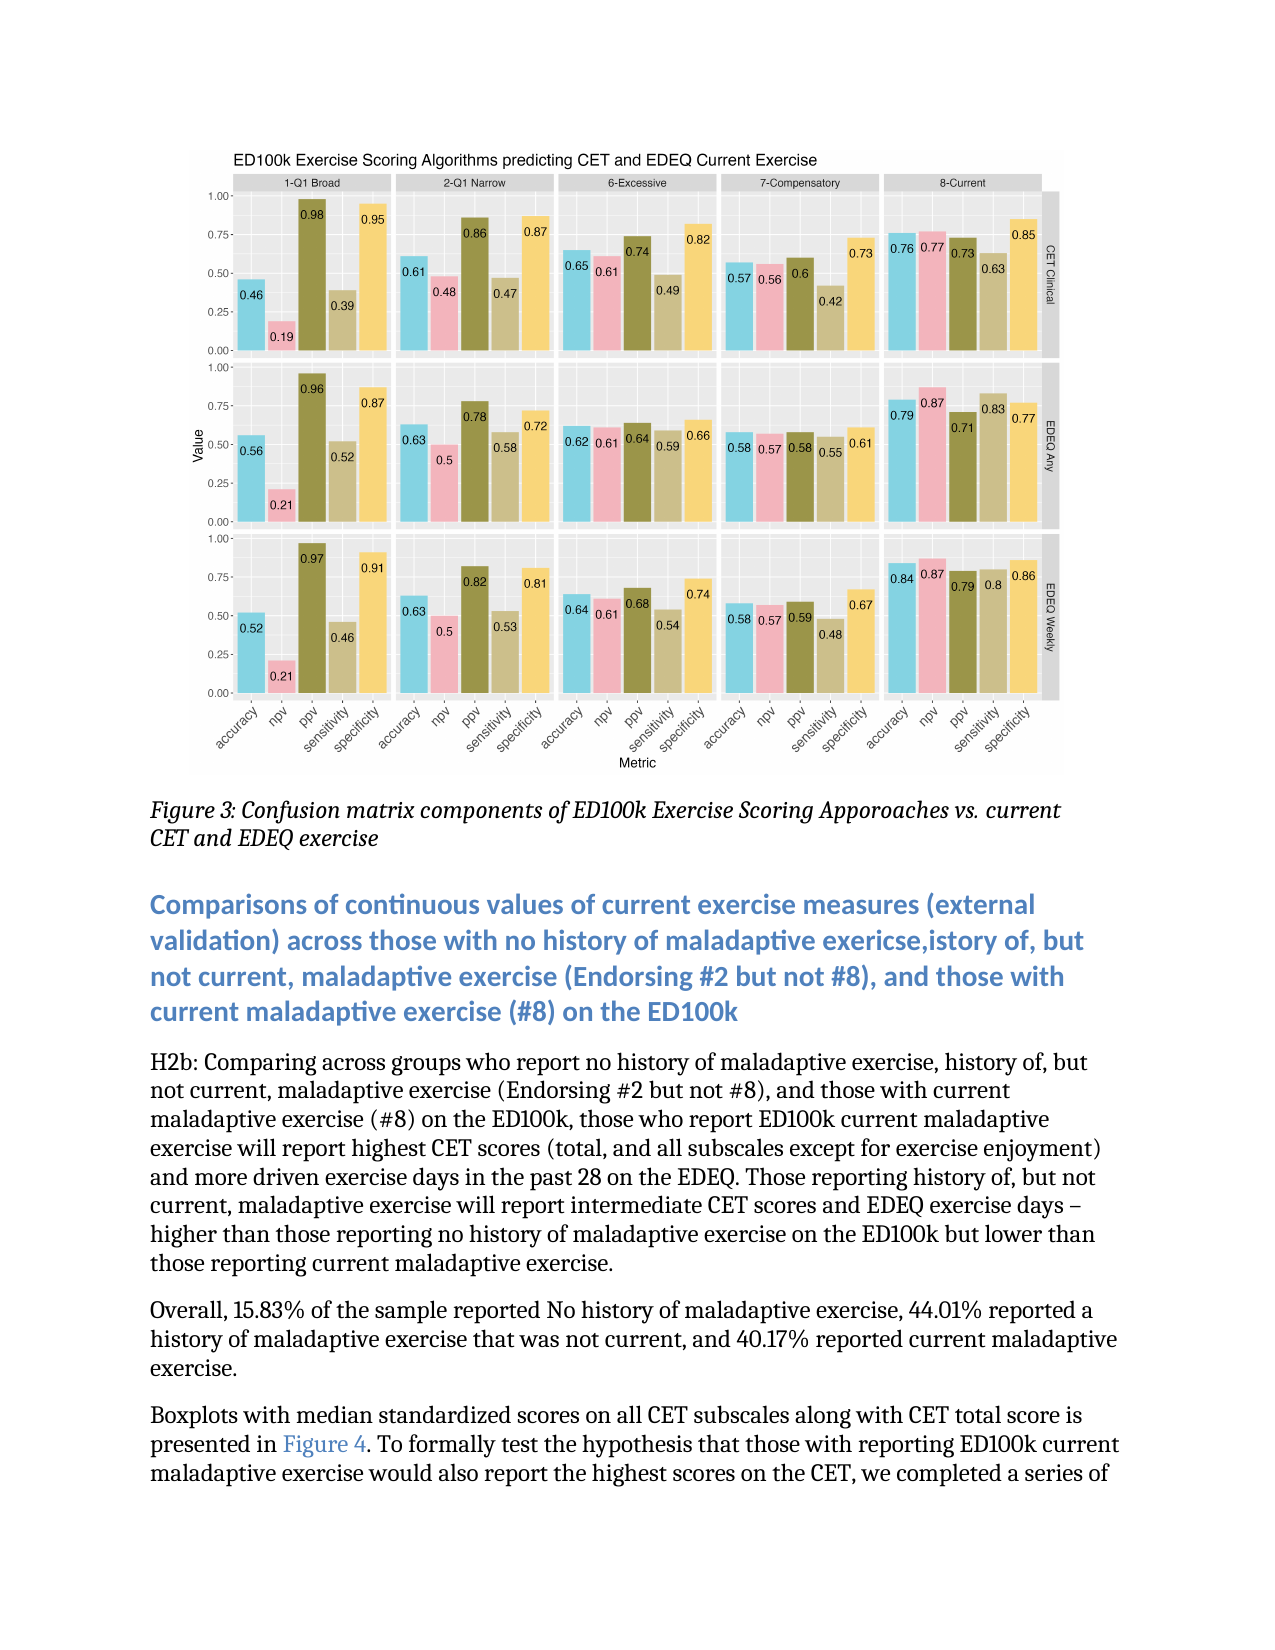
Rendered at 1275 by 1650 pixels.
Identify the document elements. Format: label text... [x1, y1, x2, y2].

picture [188, 150, 1064, 775]
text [150, 1401, 1125, 1488]
text H2b: Comparing across groups who report no history of maladaptive exercise, history of, but not current, maladaptive exercise (Endorsing #2 but not #8), and those with current maladaptive exercise (#8) on the ED100k, those who report ED100k current maladaptive exercise will report highest CET scores (total, and all subscales except for exercise enjoyment) and more driven exercise days in the past 28 on the EDEQ. Those reporting history of, but not current, maladaptive exercise will report intermediate CET scores and EDEQ exercise days – higher than those reporting no history of maladaptive exercise on the ED100k but lower than those reporting current maladaptive exercise. [150, 1048, 1125, 1278]
subtitle Comparisons of continuous values of current exercise measures (external validation) across those with no history of maladaptive exericse,istory of, but not current, maladaptive exercise (Endorsing #2 but not #8), and those with current maladaptive exercise (#8) on the ED100k [150, 886, 1125, 1029]
text Overall, 15.83% of the sample reported No history of maladaptive exercise, 44.01% reported a history of maladaptive exercise that was not current, and 40.17% reported current maladaptive exercise. [150, 1296, 1125, 1383]
table_header Figure 3: Confusion matrix components of ED100k Exercise Scoring Apporoaches vs. current CET and EDEQ exercise [139, 150, 1114, 866]
